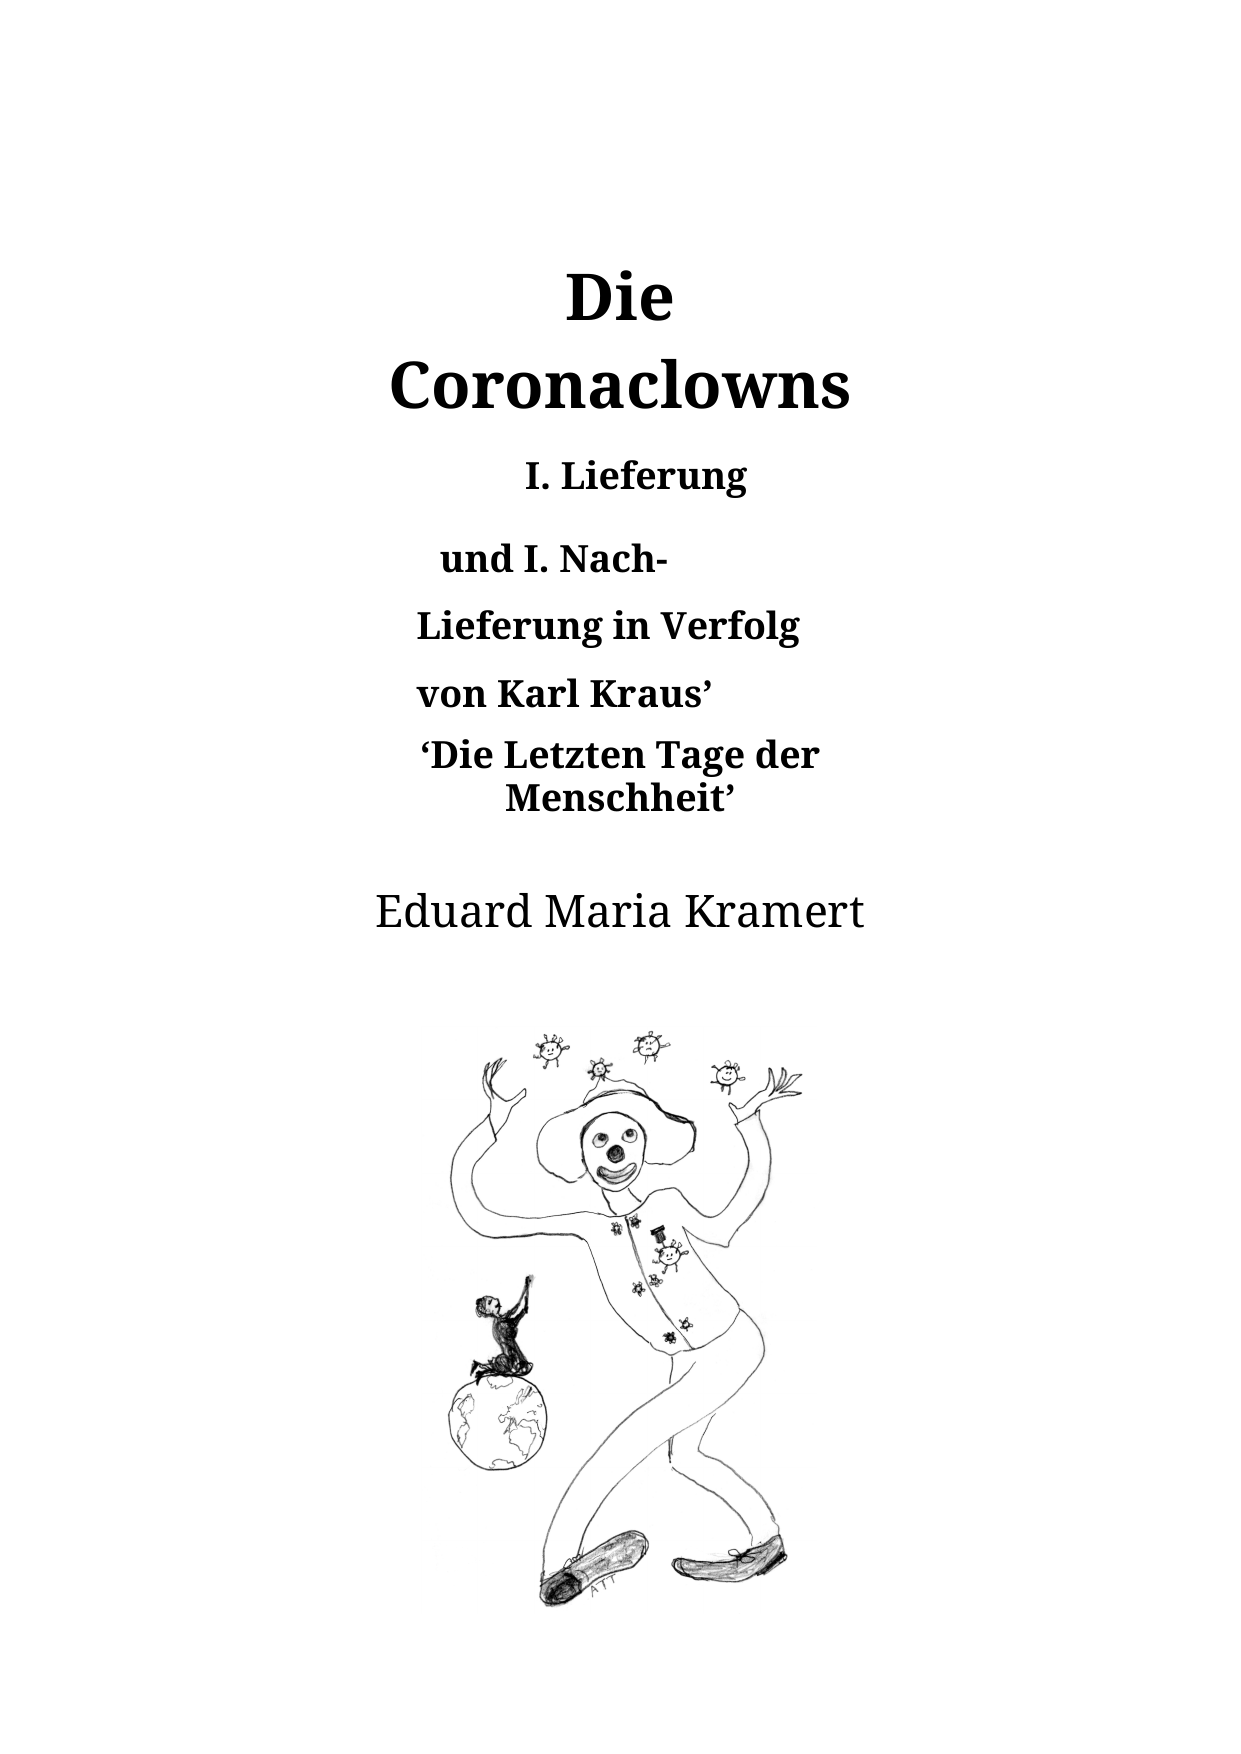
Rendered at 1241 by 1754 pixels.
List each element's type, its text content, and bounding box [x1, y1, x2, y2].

text ‘Die Letzten Tage der Menschheit’ [341, 735, 899, 819]
subtitle Eduard Maria Kramert [341, 880, 899, 941]
picture [421, 1026, 817, 1614]
text und I. Nach-Lieferung in Verfolg von Karl Kraus’ [416, 532, 829, 718]
text I. Lieferung [525, 449, 1065, 500]
text Die Coronaclowns [341, 251, 899, 427]
